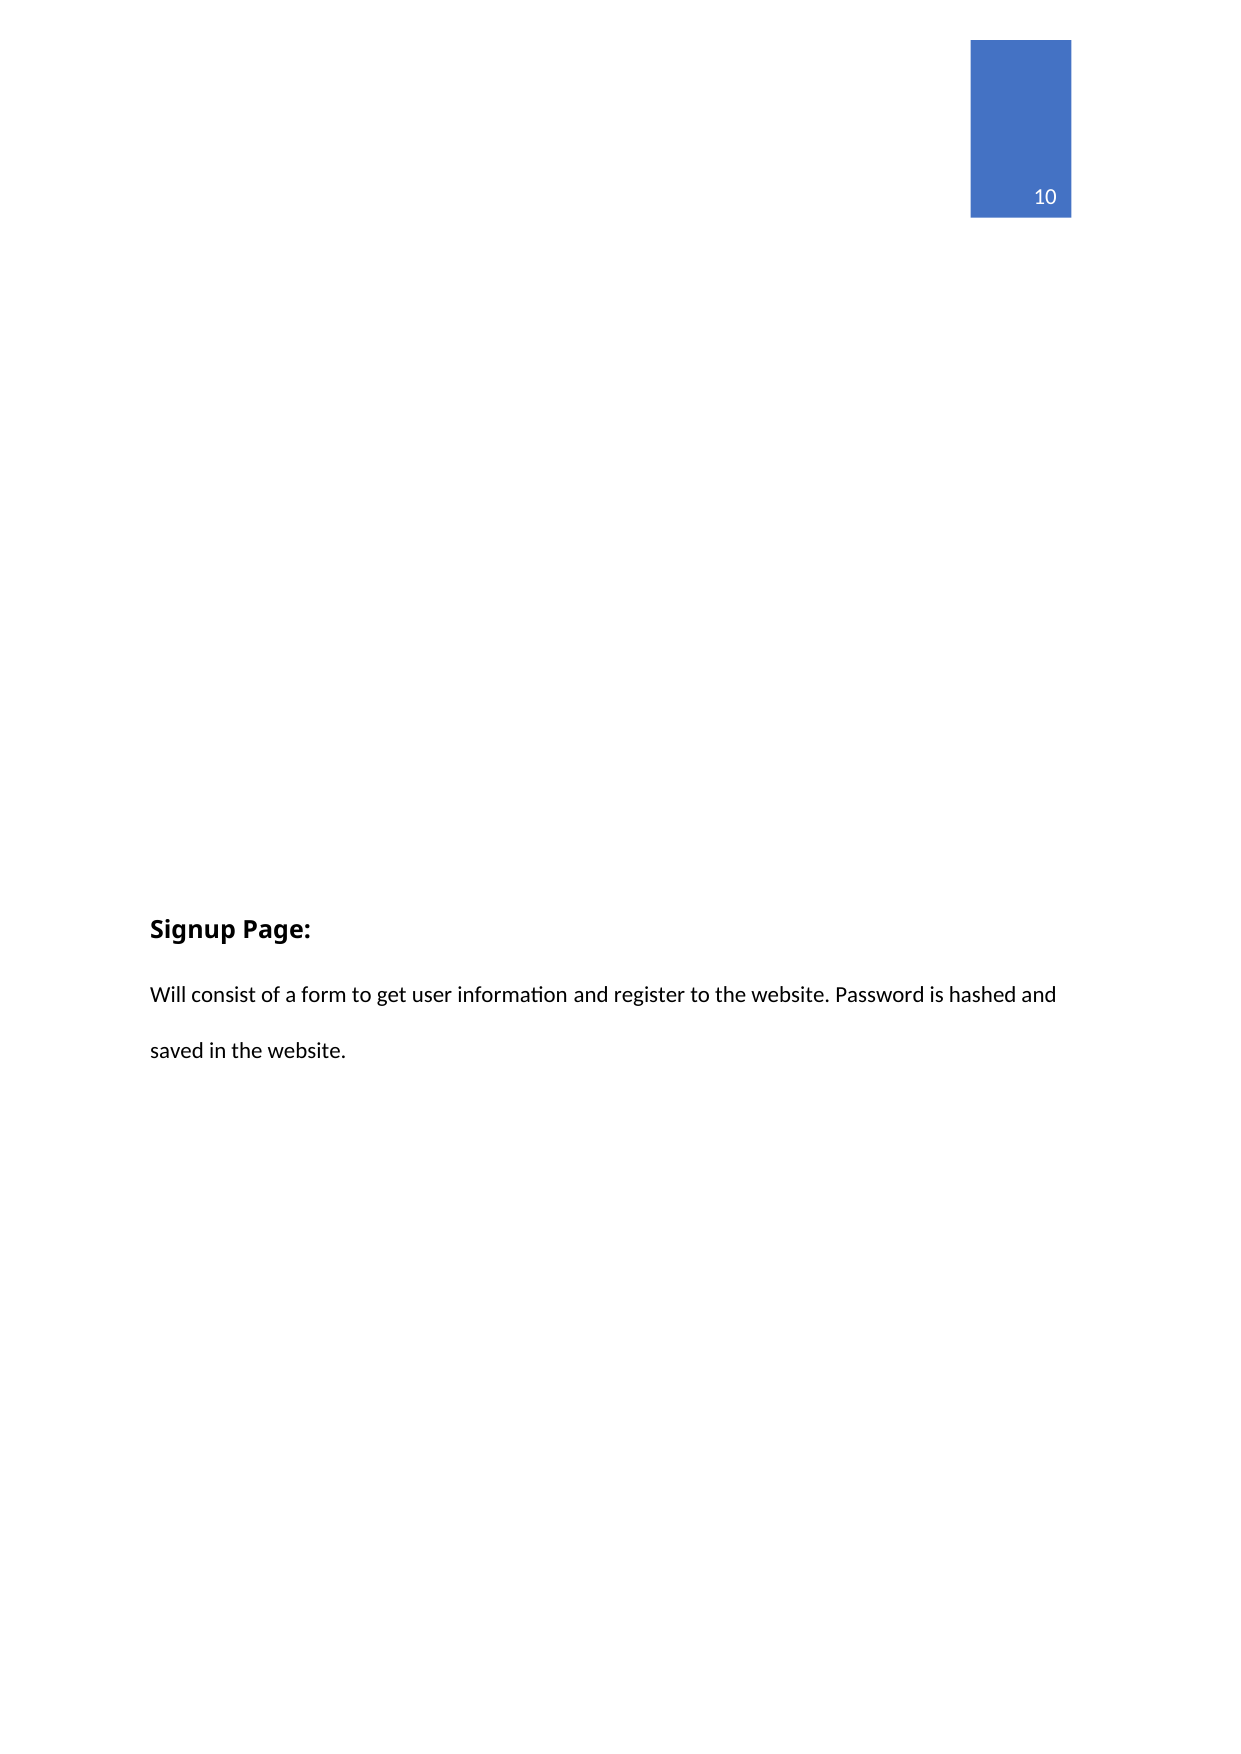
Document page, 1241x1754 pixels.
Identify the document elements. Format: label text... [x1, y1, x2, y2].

subtitle Signup Page: [150, 912, 1090, 946]
text Will consist of a form to get user information and register to the website. Password is hashed and saved in the website. [150, 980, 1090, 1064]
